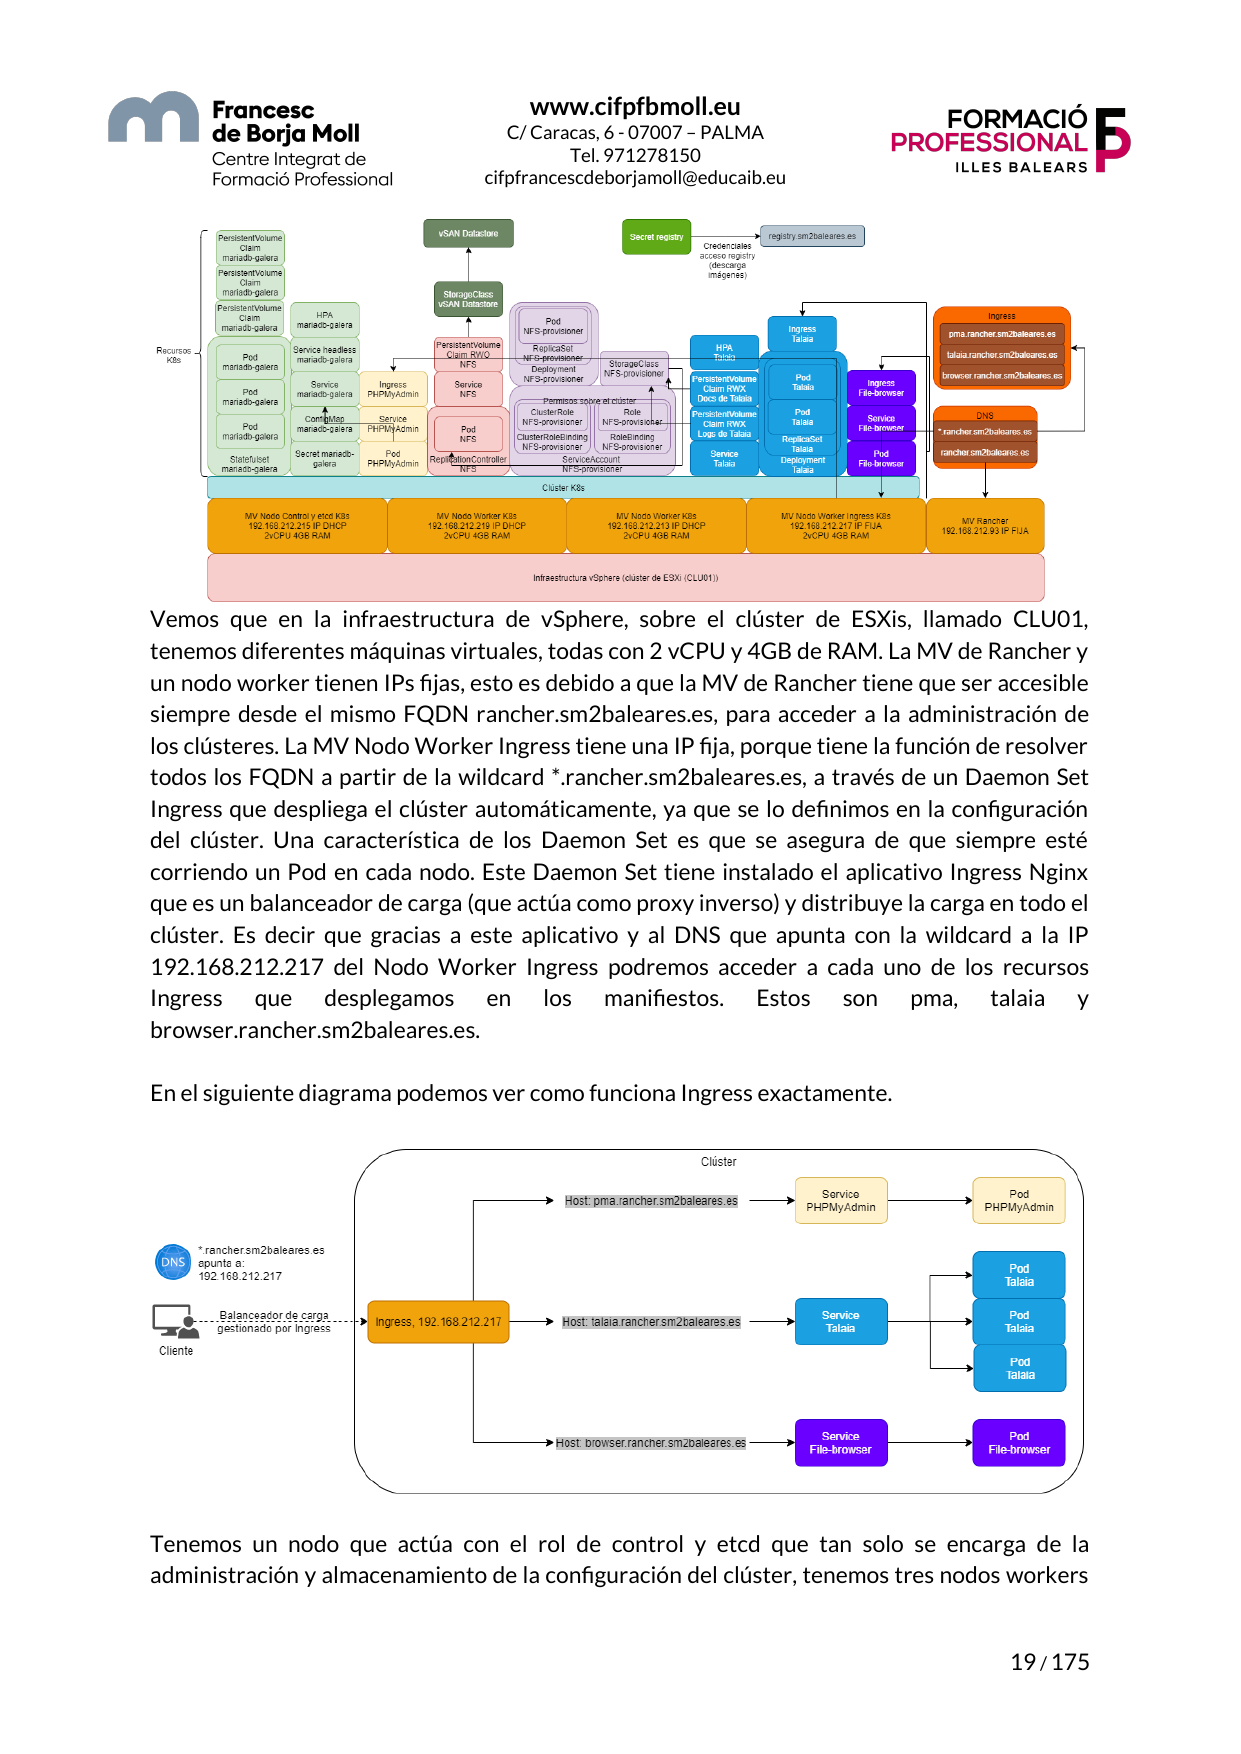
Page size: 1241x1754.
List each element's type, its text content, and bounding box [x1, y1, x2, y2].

picture [105, 88, 397, 192]
picture [150, 207, 1091, 602]
text Vemos que en la infraestructura de vSphere, sobre el clúster de ESXis, llamado CLU01, tenemos diferentes máquinas virtuales, todas con 2 vCPU y 4GB de RAM. La MV de Rancher y un nodo worker tienen IPs fijas, esto es debido a que la MV de Rancher tiene que ser accesible siempre desde el mismo FQDN rancher.sm2baleares.es, para acceder a la administración de los clústeres. La MV Nodo Worker Ingress tiene una IP fija, porque tiene la función de resolver todos los FQDN a partir de la wildcard *.rancher.sm2baleares.es, a través de un Daemon Set Ingress que despliega el clúster automáticamente, ya que se lo definimos en la configuración del clúster. Una característica de los Daemon Set es que se asegura de que siempre esté corriendo un Pod en cada nodo. Este Daemon Set tiene instalado el aplicativo Ingress Nginx que es un balanceador de carga (que actúa como proxy inverso) y distribuye la carga en todo el clúster. Es decir que gracias a este aplicativo y al DNS que apunta con la wildcard a la IP 192.168.212.217 del Nodo Worker Ingress podremos acceder a cada uno de los recursos Ingress que desplegamos en los manifiestos. Estos son pma, talaia y browser.rancher.sm2baleares.es. [150, 605, 1090, 1043]
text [150, 1529, 1090, 1588]
picture [150, 1141, 1091, 1494]
picture [881, 90, 1142, 190]
text En el siguiente diagrama podemos ver como funciona Ingress exactamente. [150, 1079, 1090, 1106]
